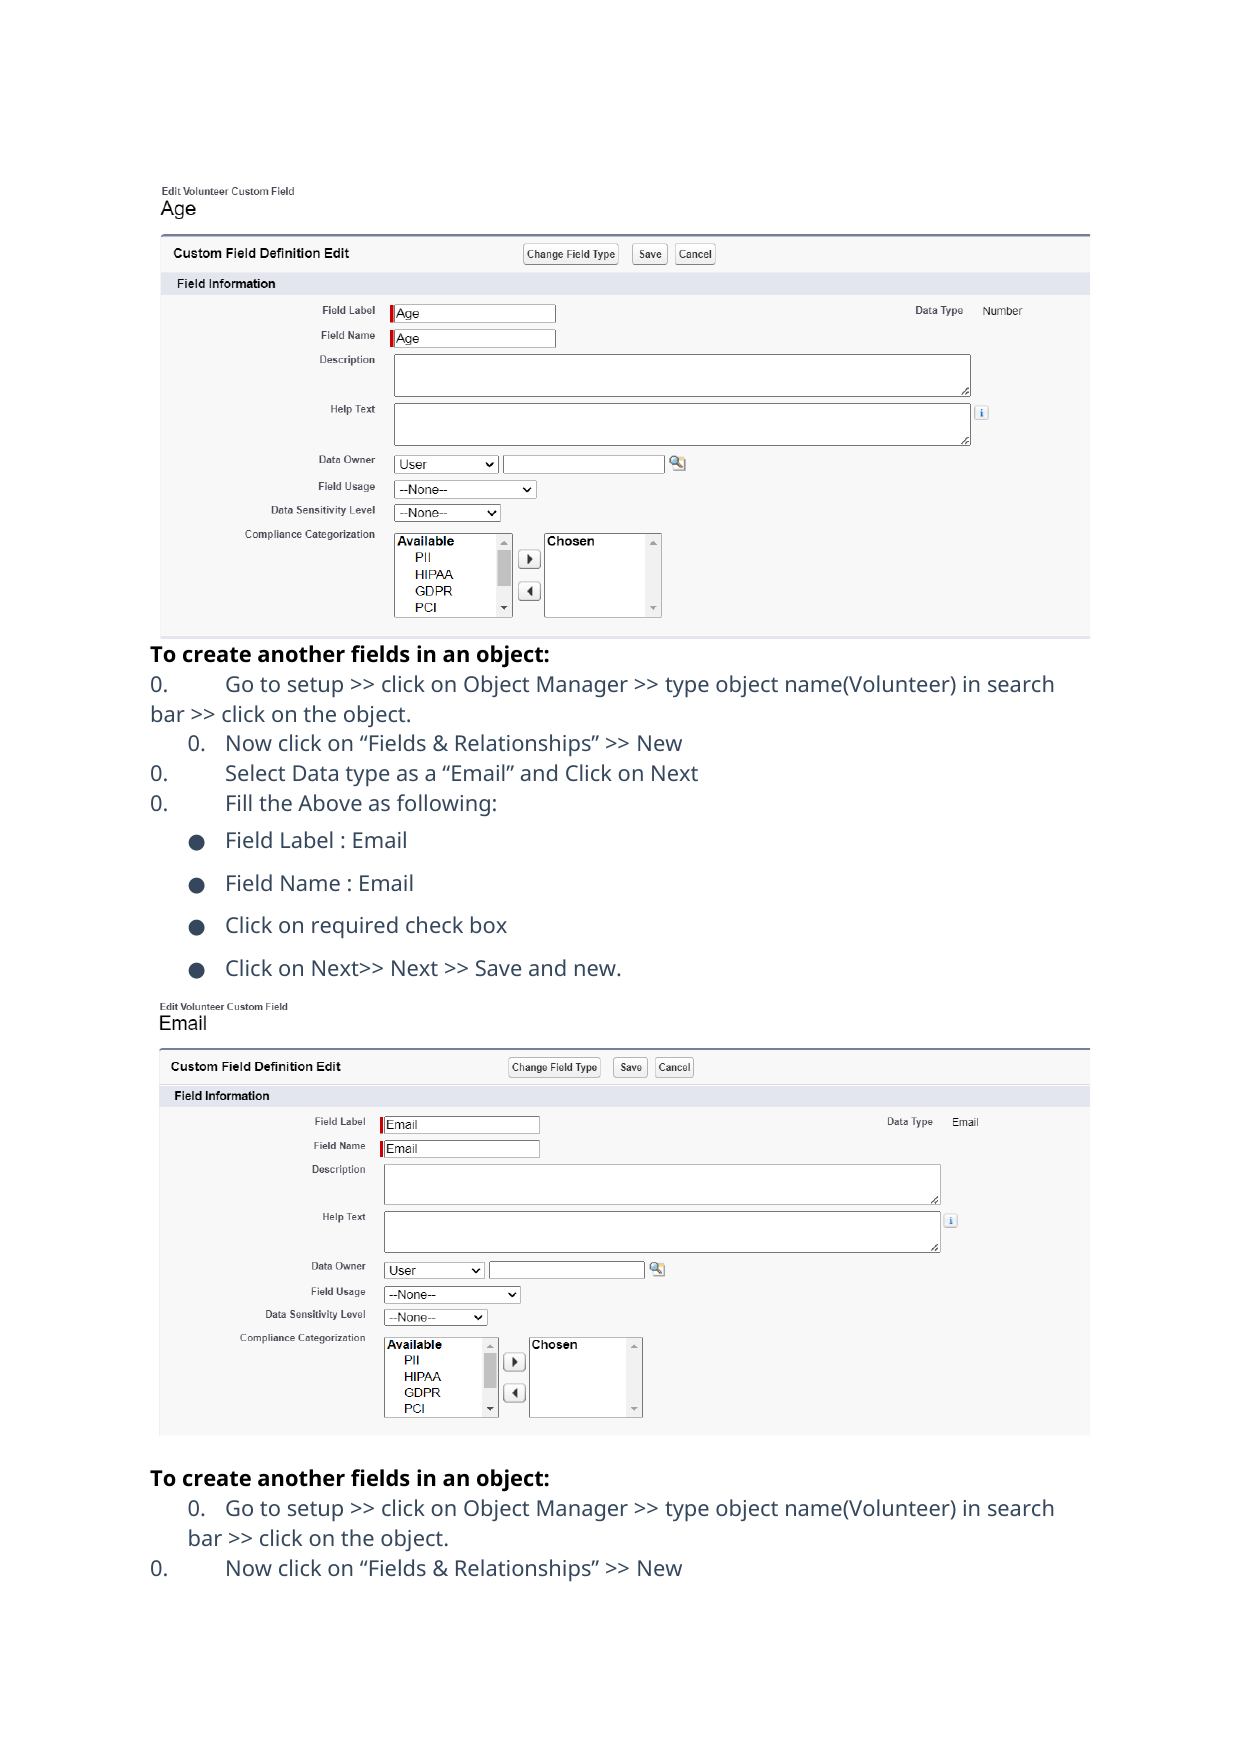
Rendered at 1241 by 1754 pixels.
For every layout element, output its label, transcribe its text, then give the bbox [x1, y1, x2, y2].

list Click on Next>> Next >> Save and new. [187, 946, 1090, 988]
list Field Name : Email [187, 860, 1090, 903]
list Now click on “Fields & Relationships” >> New [187, 728, 1090, 758]
list Go to setup >> click on Object Manager >> type object name(Volunteer) in search bar >> click on the object. [150, 669, 1090, 728]
text To create another fields in an object: [150, 1463, 1090, 1493]
list Fill the Above as following: [150, 788, 1090, 818]
list Field Label : Email [187, 818, 1090, 860]
text To create another fields in an object: [150, 639, 1090, 669]
picture [150, 179, 1091, 639]
list Select Data type as a “Email” and Click on Next [150, 758, 1090, 788]
picture [150, 988, 1091, 1436]
list Go to setup >> click on Object Manager >> type object name(Volunteer) in search bar >> click on the object. [187, 1493, 1090, 1553]
list Now click on “Fields & Relationships” >> New [150, 1553, 1090, 1582]
list Click on required check box [187, 903, 1090, 946]
